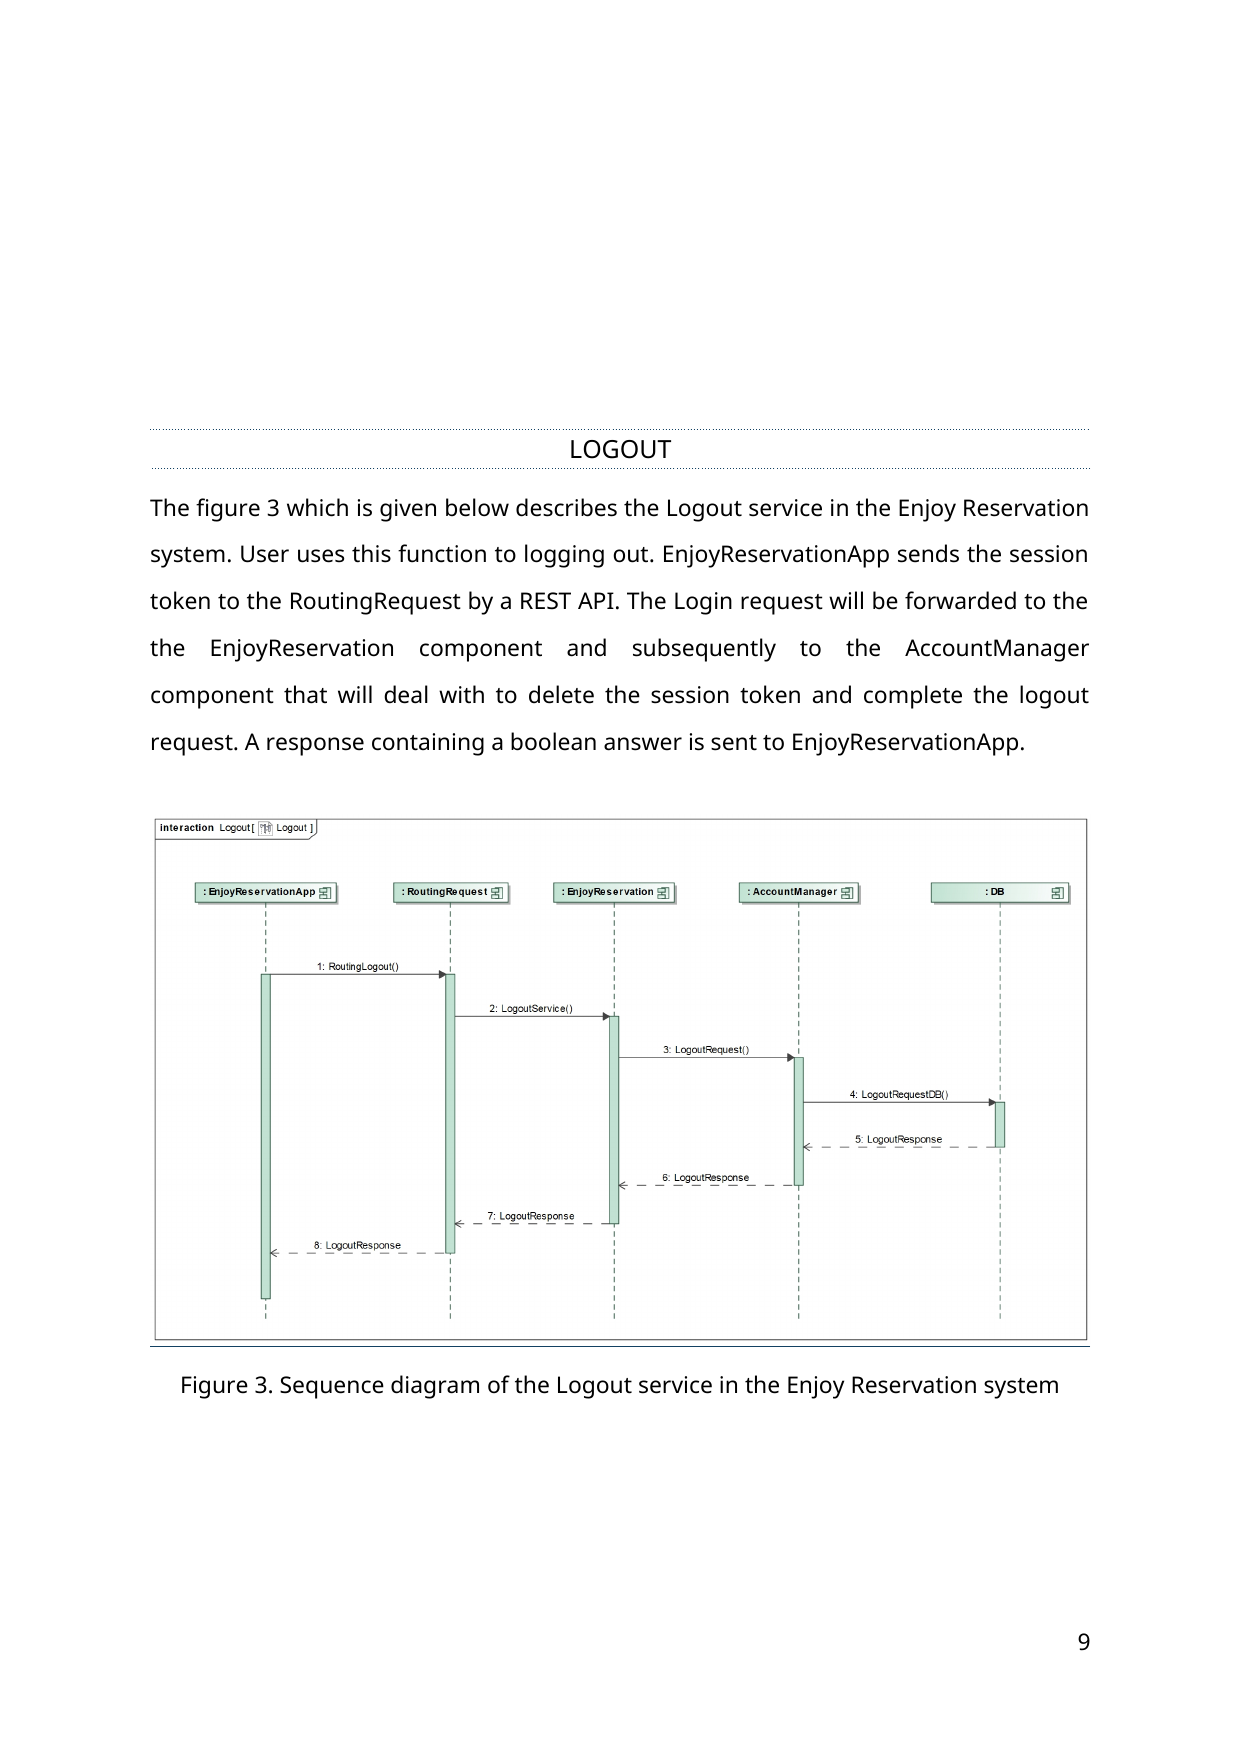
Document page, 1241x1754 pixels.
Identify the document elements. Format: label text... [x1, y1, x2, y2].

text The figure 3 which is given below describes the Logout service in the Enjoy Reservation system. User uses this function to logging out. EnjoyReservationApp sends the session token to the RoutingRequest by a REST API. The Login request will be forwarded to the the EnjoyReservation component and subsequently to the AccountManager component that will deal with to delete the session token and complete the logout request. A response containing a boolean answer is sent to EnjoyReservationApp. [150, 491, 1090, 757]
text Figure 3. Sequence diagram of the Logout service in the Enjoy Reservation system [150, 1369, 1090, 1400]
picture [150, 814, 1091, 1344]
subtitle Logout [150, 429, 1090, 469]
